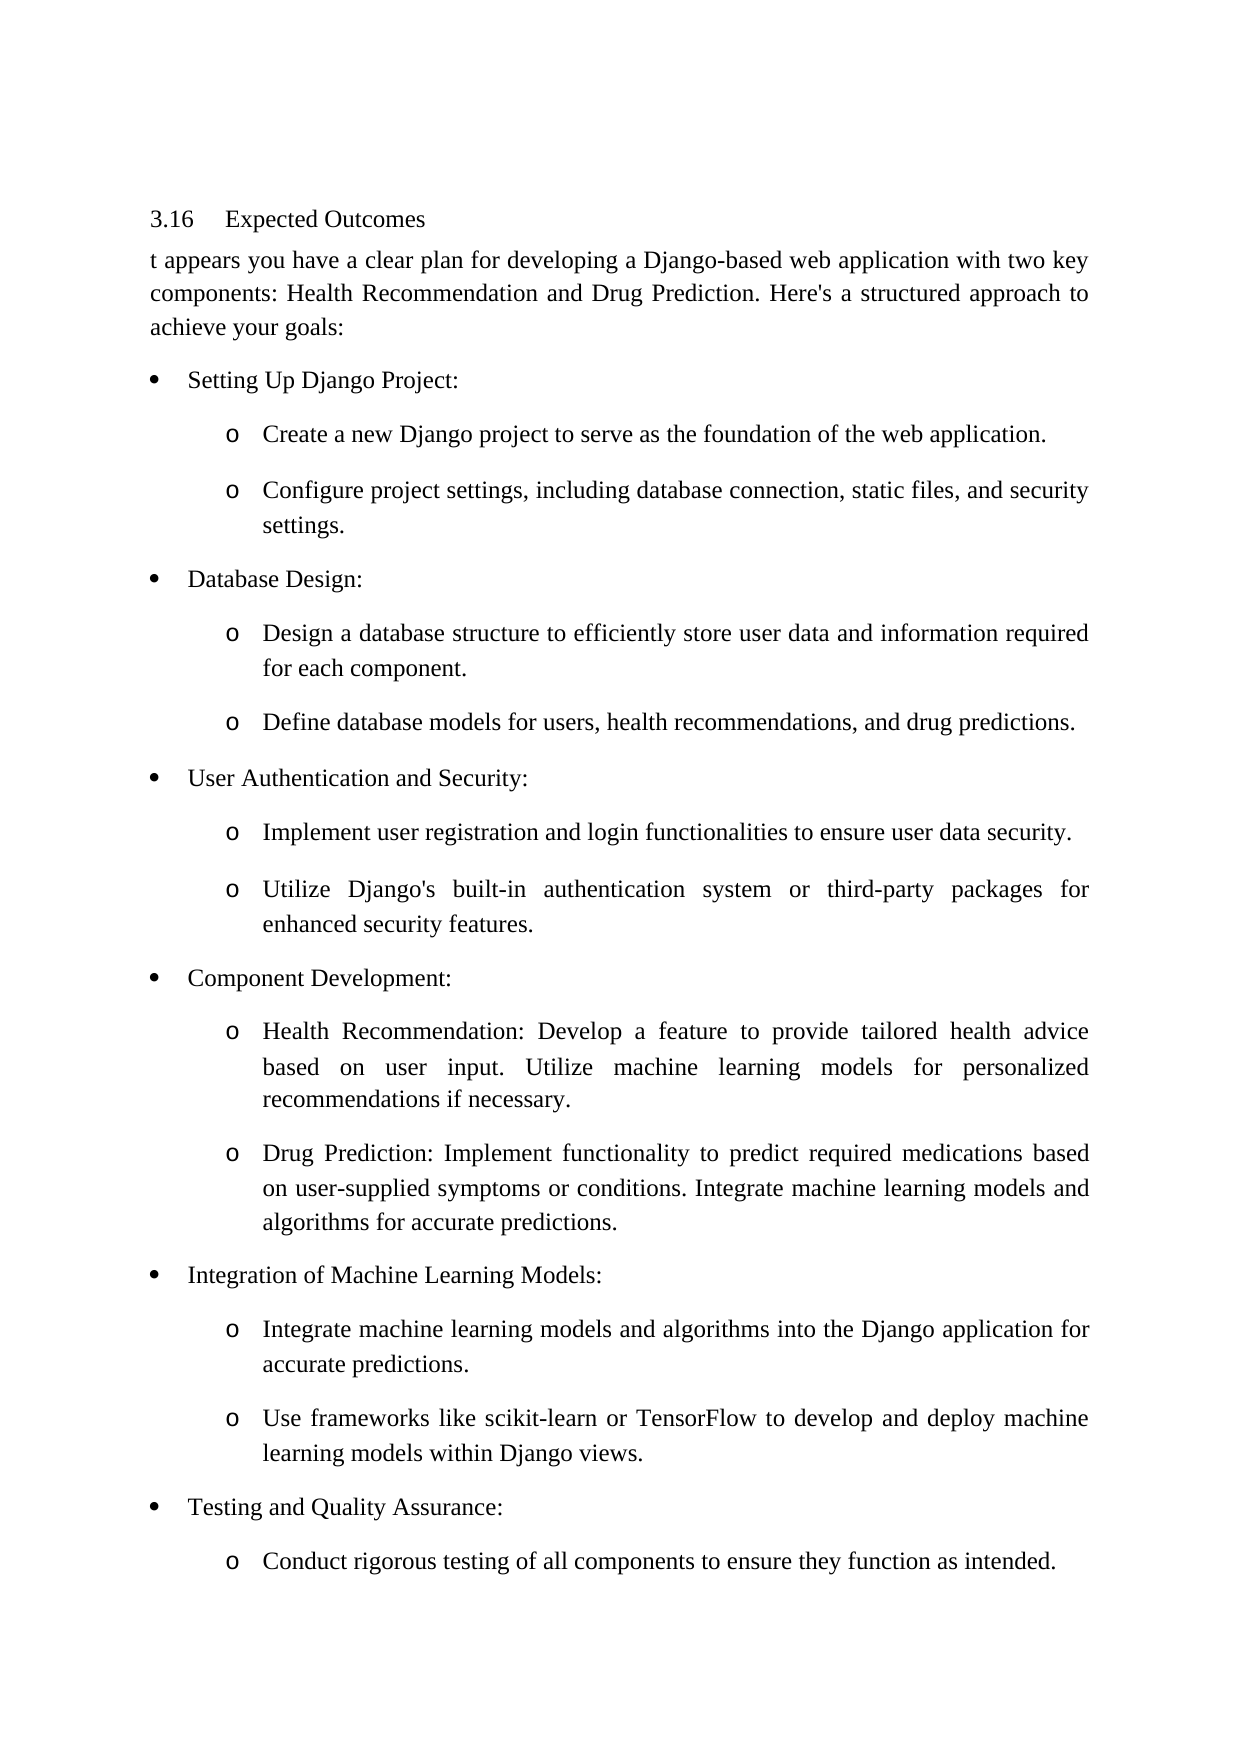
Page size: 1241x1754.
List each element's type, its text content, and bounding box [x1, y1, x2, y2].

list Configure project settings, including database connection, static files, and security settings. [225, 476, 1090, 539]
subtitle 3.16 Expected Outcomes [150, 204, 1090, 233]
list User Authentication and Security: [150, 763, 1090, 792]
list Define database models for users, health recommendations, and drug predictions. [225, 707, 1090, 738]
list Create a new Django project to serve as the foundation of the web application. [225, 419, 1090, 450]
list Health Recommendation: Develop a feature to provide tailored health advice based on user input. Utilize machine learning models for personalized recommendations if necessary. [225, 1016, 1090, 1113]
list Utilize Django's built-in authentication system or third-party packages for enhanced security features. [225, 874, 1090, 937]
list Database Design: [150, 564, 1090, 593]
list Design a database structure to efficiently store user data and information required for each component. [225, 618, 1090, 682]
list Component Development: [150, 963, 1090, 991]
list Integration of Machine Learning Models: [150, 1260, 1090, 1289]
text t appears you have a clear plan for developing a Django-based web application with two key components: Health Recommendation and Drug Prediction. Here's a structured approach to achieve your goals: [150, 246, 1090, 340]
list Integrate machine learning models and algorithms into the Django application for accurate predictions. [225, 1314, 1090, 1378]
list Conduct rigorous testing of all components to ensure they function as intended. [225, 1546, 1090, 1577]
list Testing and Quality Assurance: [150, 1492, 1090, 1521]
list Setting Up Django Project: [150, 365, 1090, 394]
list Implement user registration and login functionalities to ensure user data security. [225, 817, 1090, 848]
list Use frameworks like scikit-learn or TensorFlow to develop and deploy machine learning models within Django views. [225, 1403, 1090, 1467]
list Drug Prediction: Implement functionality to predict required medications based on user-supplied symptoms or conditions. Integrate machine learning models and algorithms for accurate predictions. [225, 1138, 1090, 1235]
